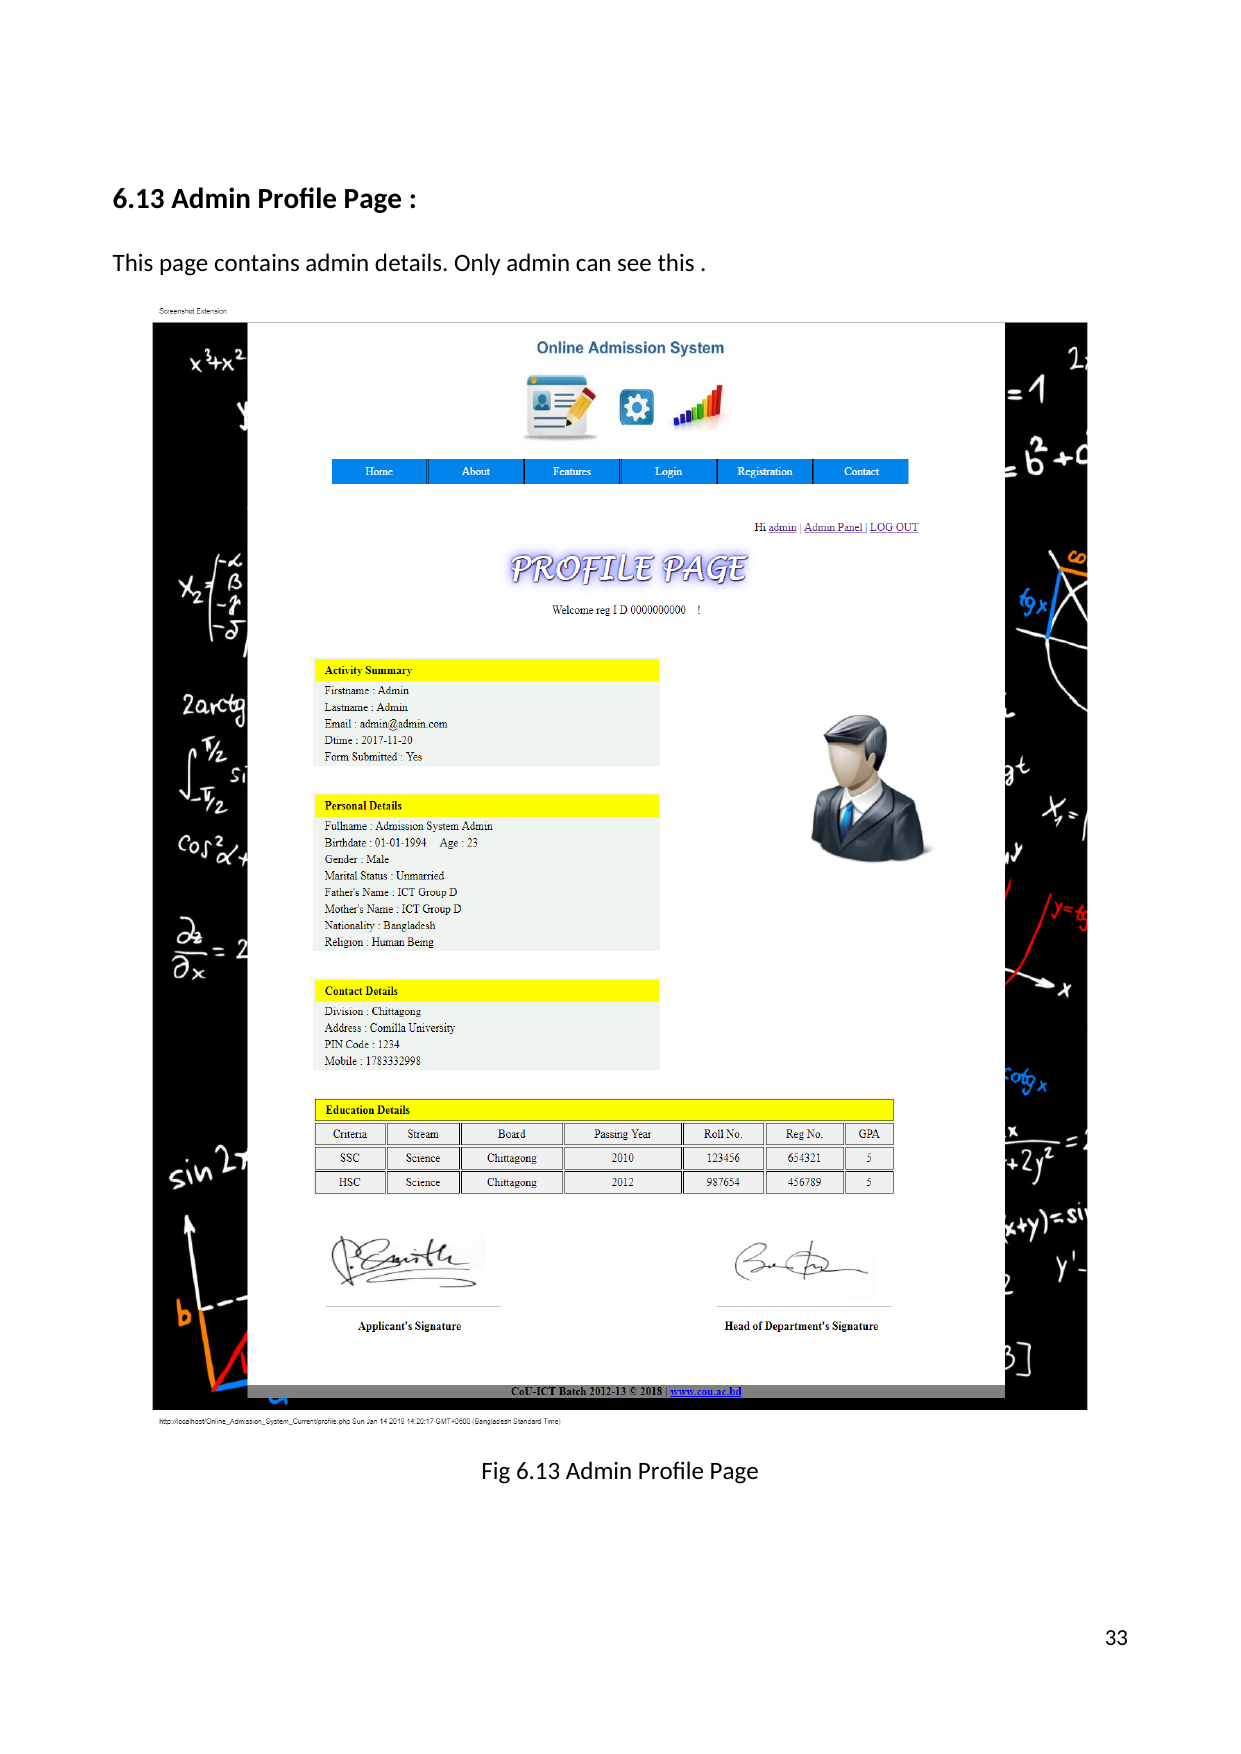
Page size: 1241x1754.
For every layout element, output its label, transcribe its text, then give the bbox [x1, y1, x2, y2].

picture [152, 307, 1088, 1425]
text This page contains admin details. Only admin can see this . [112, 247, 1128, 277]
text Fig 6.13 Admin Profile Page [112, 1455, 1128, 1486]
text 6.13 Admin Profile Page : [112, 181, 1128, 216]
